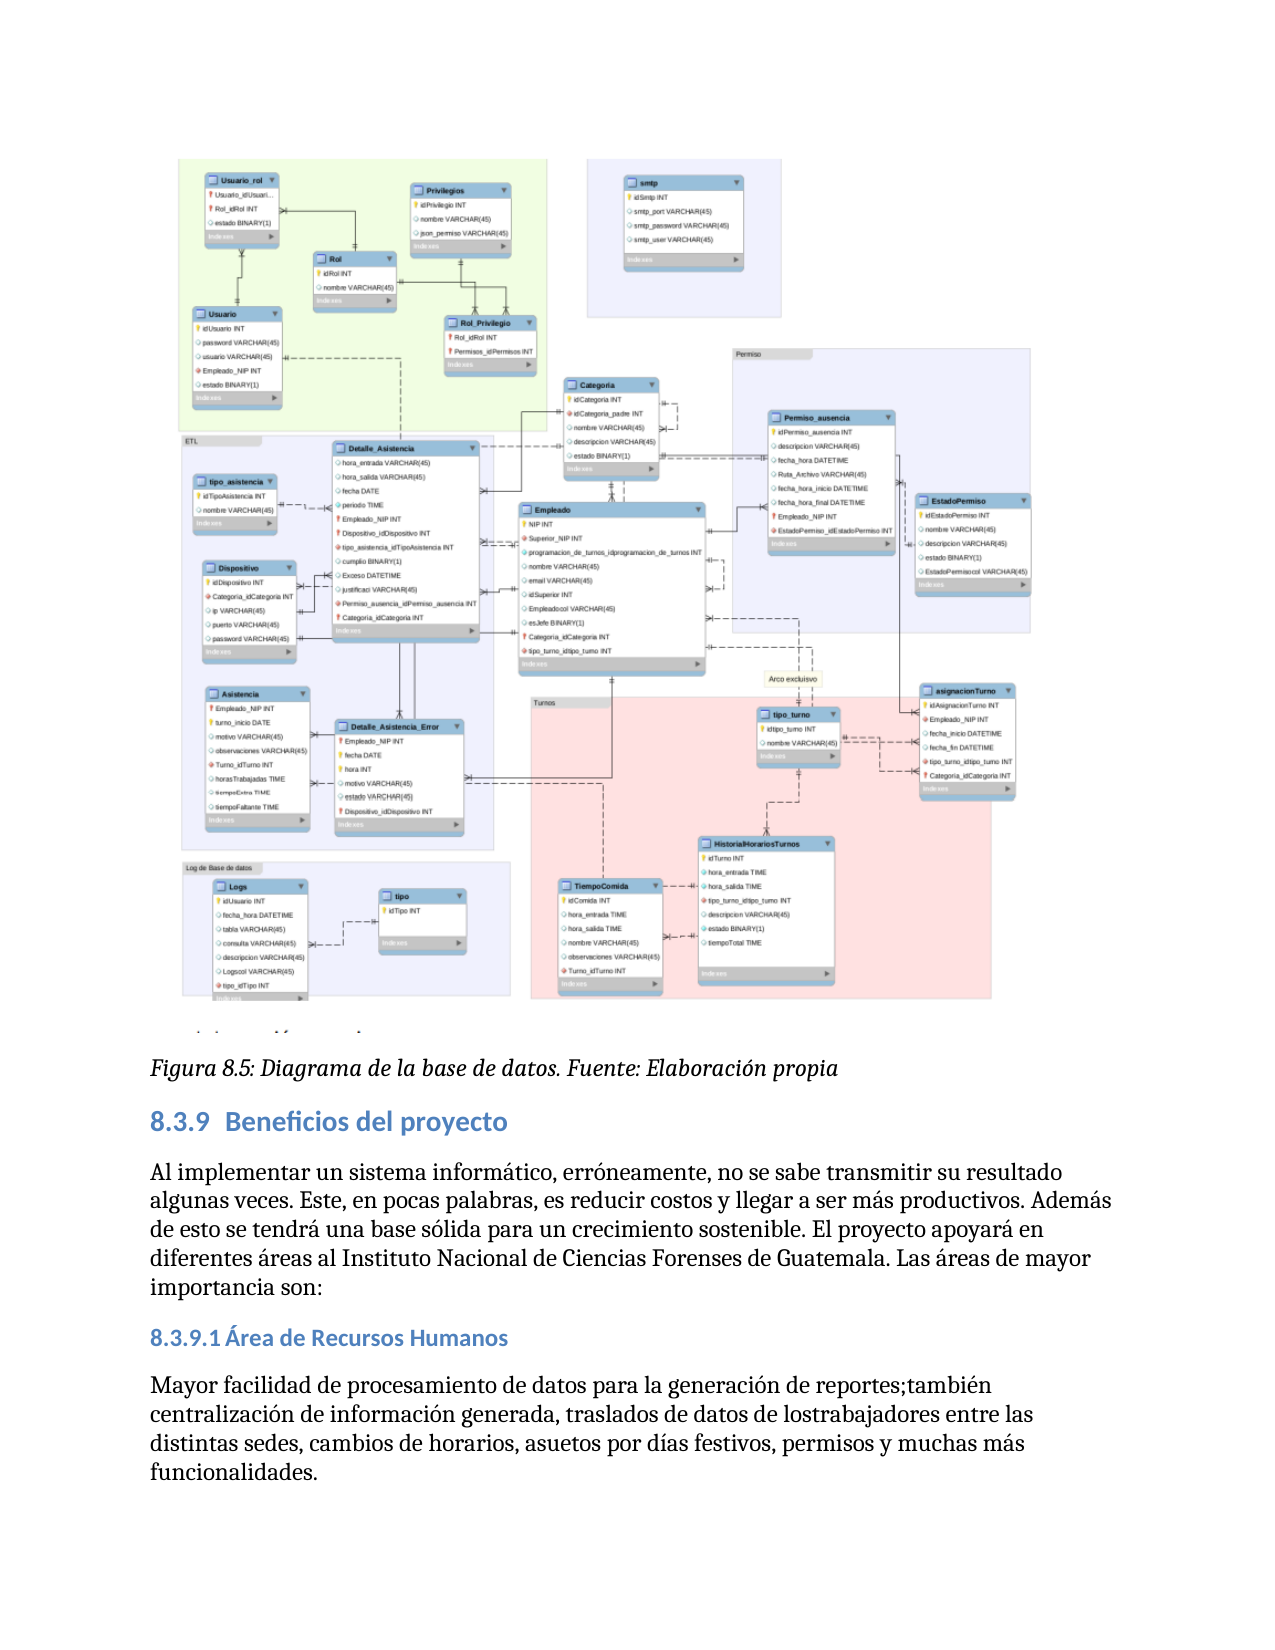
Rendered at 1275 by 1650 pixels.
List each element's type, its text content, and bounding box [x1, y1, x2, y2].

text Figura 8.5: Diagrama de la base de datos. Fuente: Elaboración propia [150, 1053, 1125, 1082]
text Mayor facilidad de procesamiento de datos para la generación de reportes;también centralización de información generada, traslados de datos de lostrabajadores entre las distintas sedes, cambios de horarios, asuetos por días festivos, permisos y muchas más funcionalidades. [150, 1371, 1125, 1486]
picture [168, 150, 1044, 1033]
subtitle 8.3.9.1 Área de Recursos Humanos [150, 1322, 1125, 1353]
subtitle 8.3.9 Beneficios del proyecto [150, 1103, 1125, 1139]
text Al implementar un sistema informático, erróneamente, no se sabe transmitir su resultado algunas veces. Este, en pocas palabras, es reducir costos y llegar a ser más productivos. Además de esto se tendrá una base sólida para un crecimiento sostenible. El proyecto apoyará en diferentes áreas al Instituto Nacional de Ciencias Forenses de Guatemala. Las áreas de mayor importancia son: [150, 1157, 1125, 1301]
